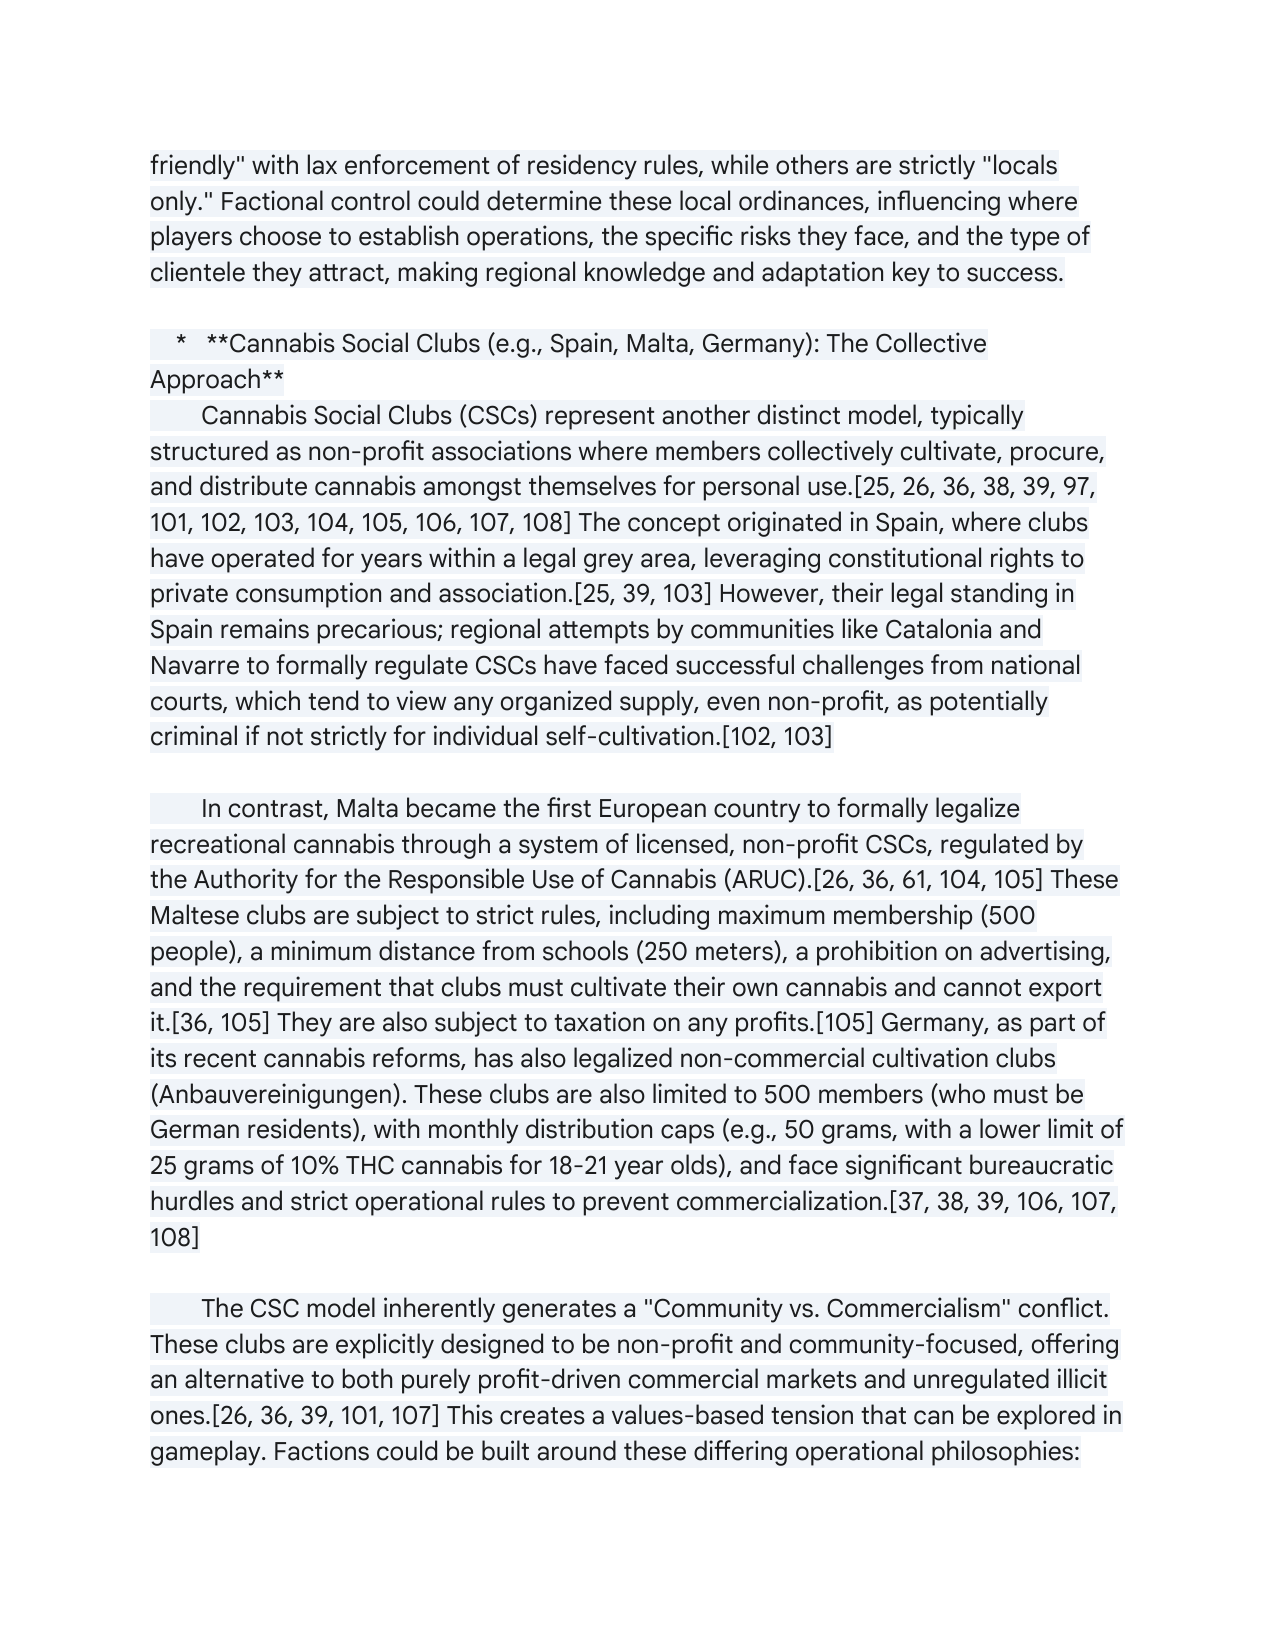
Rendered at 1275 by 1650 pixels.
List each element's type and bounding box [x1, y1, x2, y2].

text [150, 150, 1125, 1115]
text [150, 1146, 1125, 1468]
